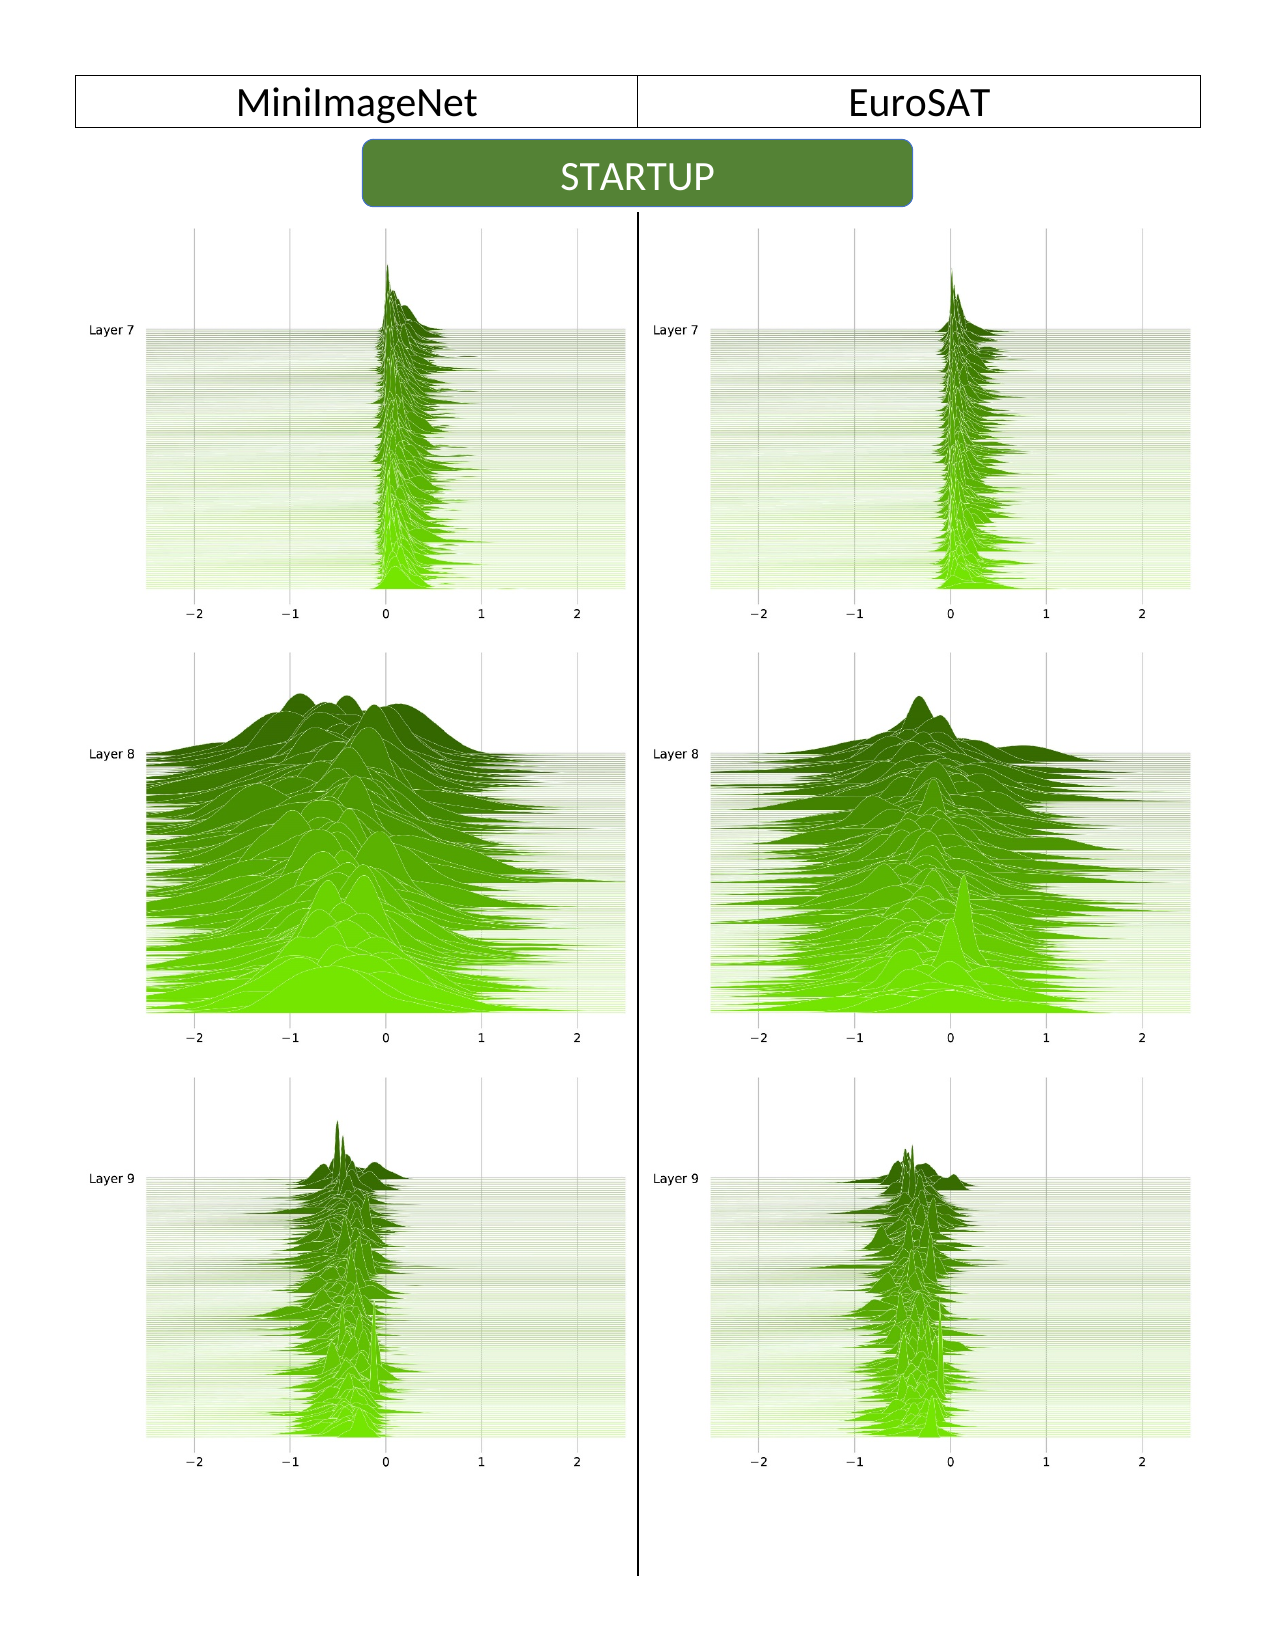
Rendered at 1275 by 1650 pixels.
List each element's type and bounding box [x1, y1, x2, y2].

picture [639, 1060, 1203, 1482]
picture [75, 636, 637, 1058]
picture [639, 636, 1203, 1058]
picture [639, 212, 1203, 634]
picture [75, 1060, 637, 1482]
picture [75, 212, 637, 634]
